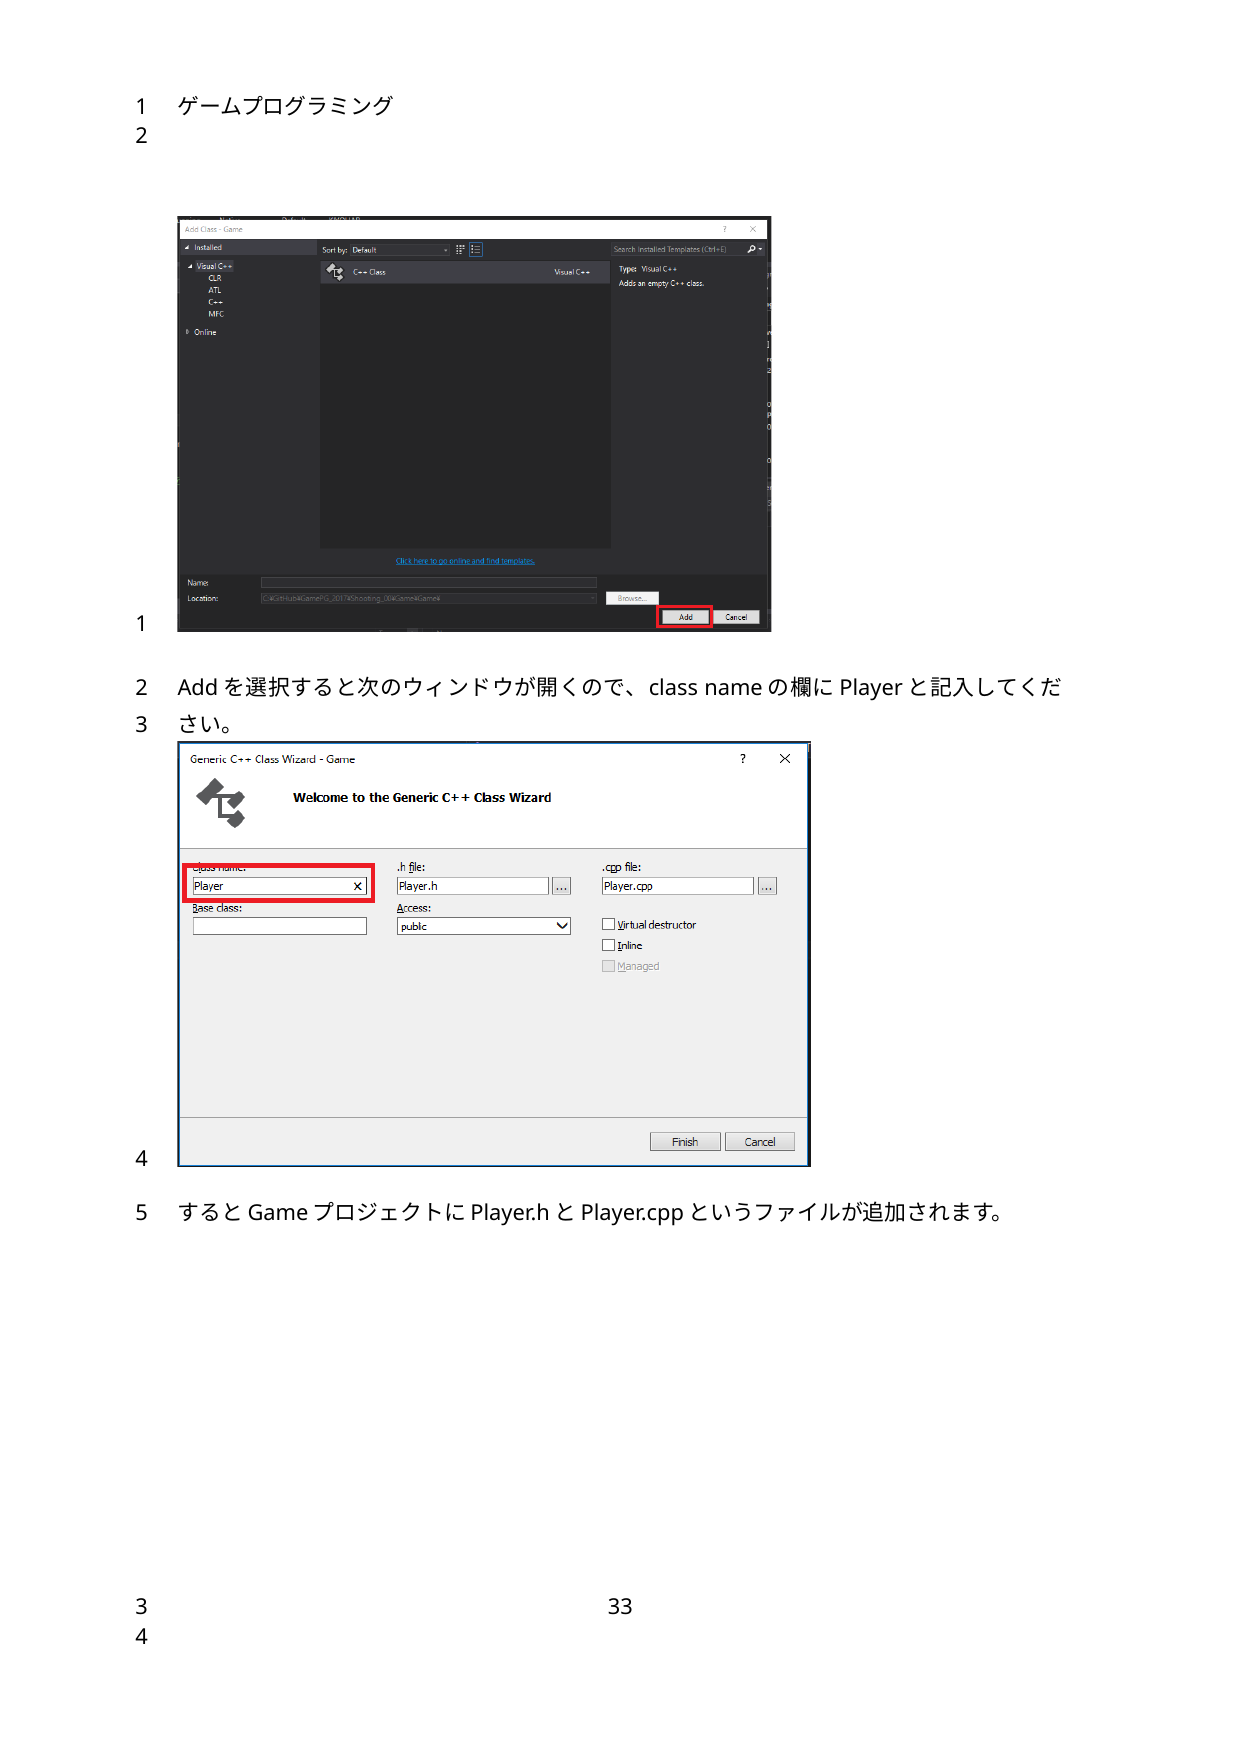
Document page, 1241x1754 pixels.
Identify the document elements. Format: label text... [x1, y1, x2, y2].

text するとGameプロジェクトにPlayer.hとPlayer.cppというファイルが追加されます。 [177, 1192, 1063, 1229]
picture [177, 216, 772, 632]
picture [177, 741, 811, 1167]
text Addを選択すると次のウィンドウが開くので、class nameの欄にPlayerと記入してください。 [177, 667, 1063, 742]
